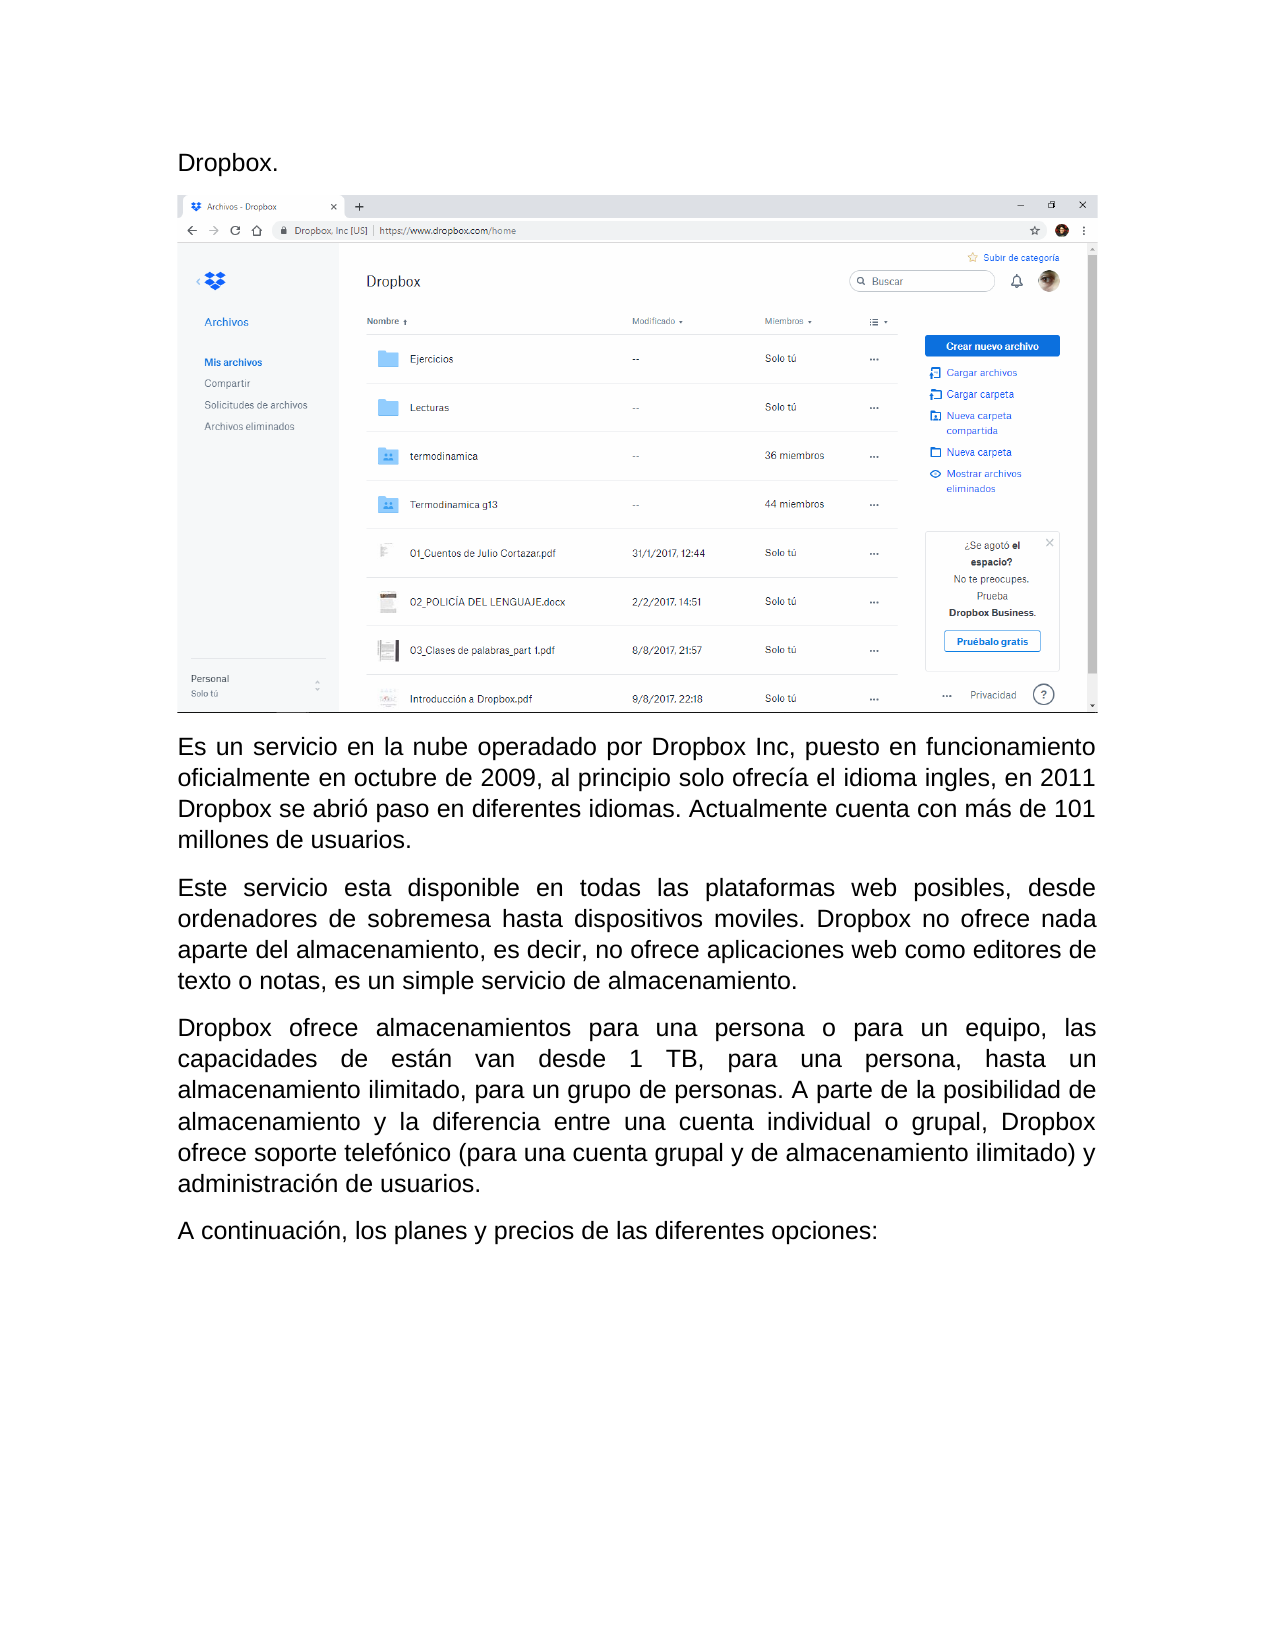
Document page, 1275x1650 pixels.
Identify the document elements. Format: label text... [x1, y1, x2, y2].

text Este servicio esta disponible en todas las plataformas web posibles, desde ordenadores de sobremesa hasta dispositivos moviles. Dropbox no ofrece nada aparte del almacenamiento, es decir, no ofrece aplicaciones web como editores de texto o notas, es un simple servicio de almacenamiento. [177, 873, 1098, 994]
text Es un servicio en la nube operadado por Dropbox Inc, puesto en funcionamiento oficialmente en octubre de 2009, al principio solo ofrecía el idioma ingles, en 2011 Dropbox se abrió paso en diferentes idiomas. Actualmente cuenta con más de 101 millones de usuarios. [177, 732, 1098, 854]
text A continuación, los planes y precios de las diferentes opciones: [177, 1216, 1098, 1245]
picture [177, 195, 1098, 713]
text Dropbox. [177, 148, 1098, 176]
text Dropbox ofrece almacenamientos para una persona o para un equipo, las capacidades de están van desde 1 TB, para una persona, hasta un almacenamiento ilimitado, para un grupo de personas. A parte de la posibilidad de almacenamiento y la diferencia entre una cuenta individual o grupal, Dropbox ofrece soporte telefónico (para una cuenta grupal y de almacenamiento ilimitado) y administración de usuarios. [177, 1013, 1098, 1197]
